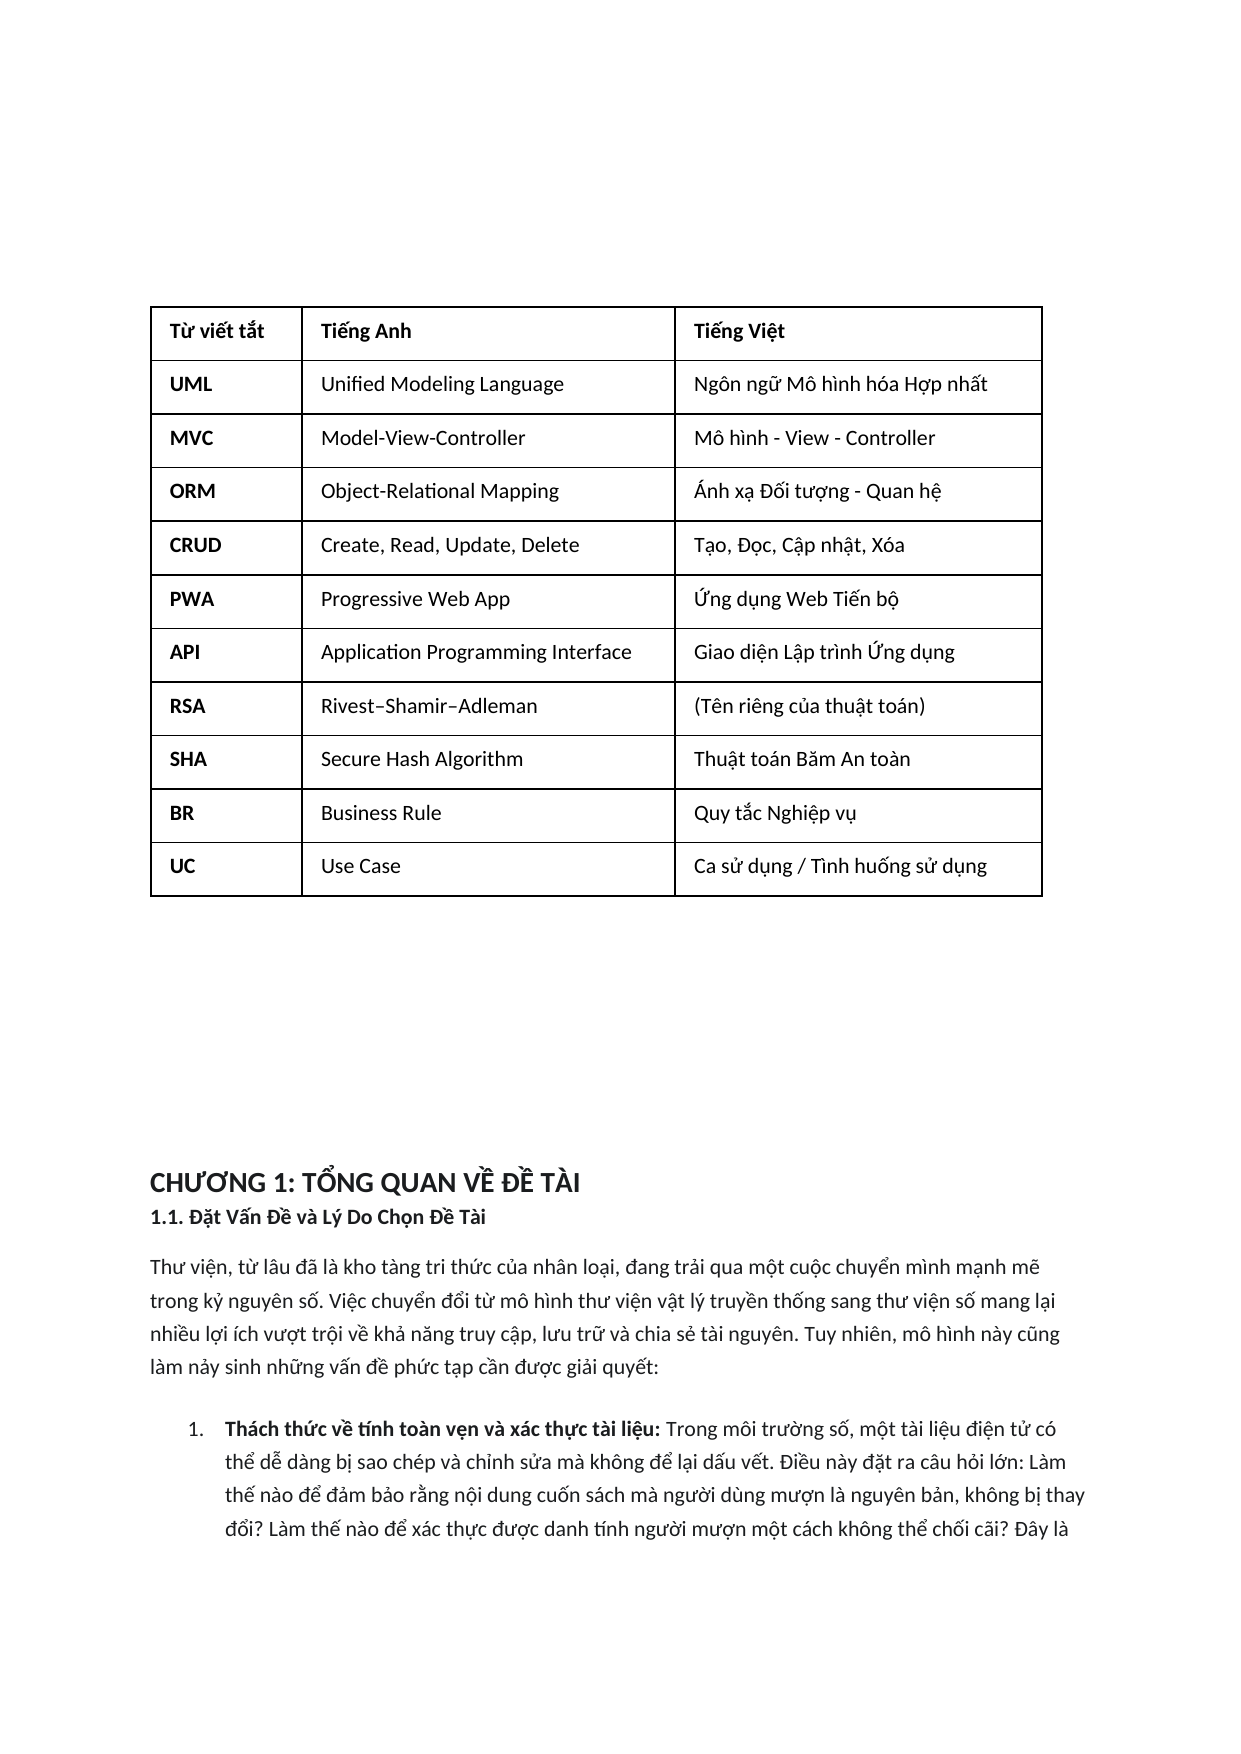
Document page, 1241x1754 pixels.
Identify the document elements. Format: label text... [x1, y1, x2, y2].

table_cell Ngôn ngữ Mô hình hóa Hợp nhất [676, 361, 1041, 413]
table_cell SHA [152, 736, 301, 788]
subtitle 1.1. Đặt Vấn Đề và Lý Do Chọn Đề Tài [150, 1203, 1090, 1229]
table_cell Ánh xạ Đối tượng - Quan hệ [676, 468, 1041, 520]
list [187, 1415, 1090, 1542]
table_cell Business Rule [303, 790, 674, 842]
table_header Từ viết tắt [152, 308, 301, 360]
table_cell Tạo, Đọc, Cập nhật, Xóa [676, 522, 1041, 574]
table_cell Secure Hash Algorithm [303, 736, 674, 788]
table_cell Quy tắc Nghiệp vụ [676, 790, 1041, 842]
table_cell Rivest–Shamir–Adleman [303, 683, 674, 734]
table_cell Thuật toán Băm An toàn [676, 736, 1041, 788]
table_cell Create, Read, Update, Delete [303, 522, 674, 574]
table_cell API [152, 629, 301, 681]
table_cell Giao diện Lập trình Ứng dụng [676, 629, 1041, 681]
table_cell Ứng dụng Web Tiến bộ [676, 576, 1041, 627]
table_cell ORM [152, 468, 301, 520]
table_cell BR [152, 790, 301, 842]
subtitle CHƯƠNG 1: TỔNG QUAN VỀ ĐỀ TÀI [150, 1164, 1090, 1200]
table_header Tiếng Anh [303, 308, 674, 360]
table_cell (Tên riêng của thuật toán) [676, 683, 1041, 734]
table_cell UC [152, 843, 301, 895]
table_cell Unified Modeling Language [303, 361, 674, 413]
table_cell PWA [152, 576, 301, 627]
table_cell MVC [152, 415, 301, 467]
table_header Tiếng Việt [676, 308, 1041, 360]
table_cell UML [152, 361, 301, 413]
table_cell Model-View-Controller [303, 415, 674, 467]
table_cell CRUD [152, 522, 301, 574]
table_cell Use Case [303, 843, 674, 895]
table_cell Application Programming Interface [303, 629, 674, 681]
table_cell Progressive Web App [303, 576, 674, 627]
table_cell Ca sử dụng / Tình huống sử dụng [676, 843, 1041, 895]
table_cell Mô hình - View - Controller [676, 415, 1041, 467]
table_cell Object-Relational Mapping [303, 468, 674, 520]
table_cell RSA [152, 683, 301, 734]
text Thư viện, từ lâu đã là kho tàng tri thức của nhân loại, đang trải qua một cuộc chuyển mình mạnh mẽ trong kỷ nguyên số. Việc chuyển đổi từ mô hình thư viện vật lý truyền thống sang thư viện số mang lại nhiều lợi ích vượt trội về khả năng truy cập, lưu trữ và chia sẻ tài nguyên. Tuy nhiên, mô hình này cũng làm nảy sinh những vấn đề phức tạp cần được giải quyết: [150, 1253, 1090, 1380]
